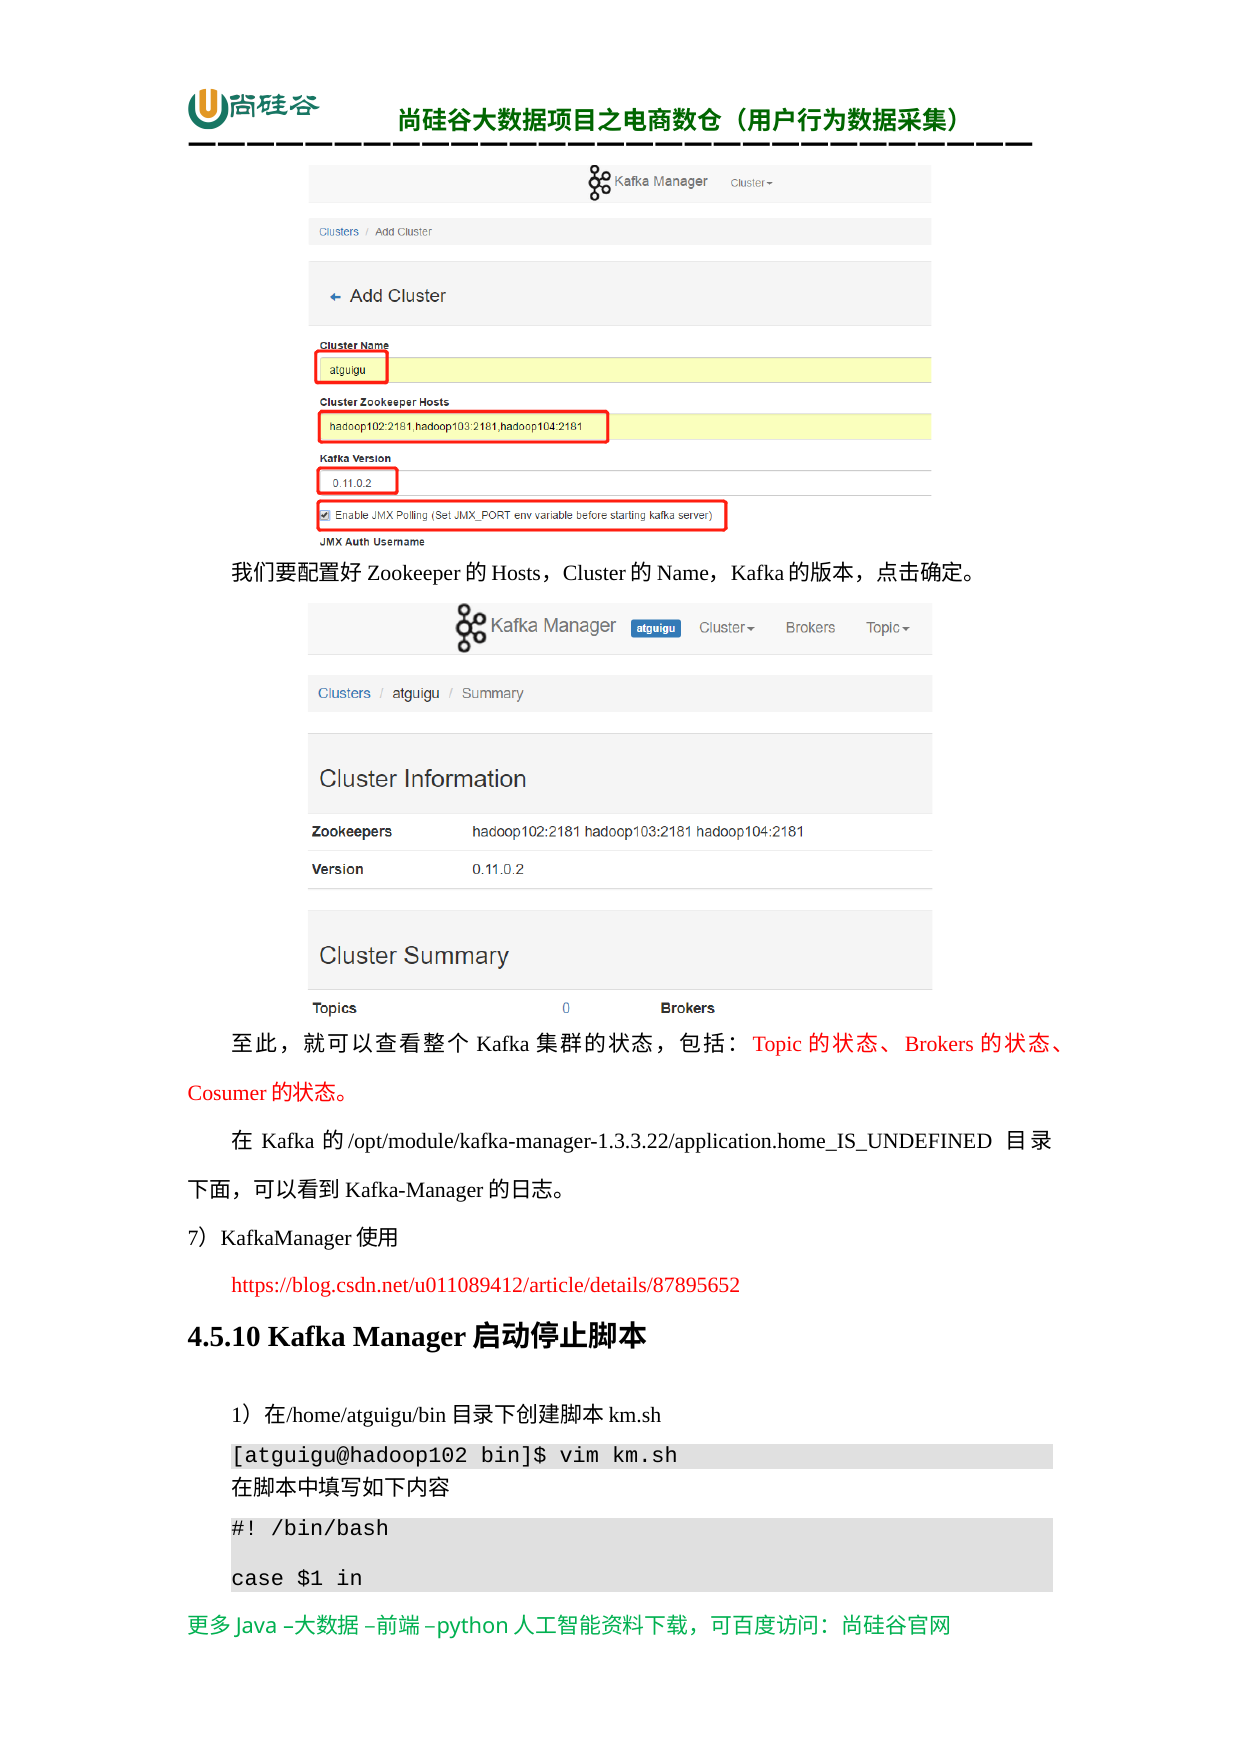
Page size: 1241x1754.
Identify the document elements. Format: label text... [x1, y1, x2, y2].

picture [308, 165, 932, 551]
text 7）KafkaManager使用 [187, 1220, 1053, 1252]
subtitle 4.5.10 Kafka Manager启动停止脚本 [187, 1301, 1053, 1366]
picture [307, 603, 933, 1019]
text #! /bin/bash [231, 1518, 1053, 1542]
text 在脚本中填写如下内容 [187, 1469, 1053, 1502]
text [atguigu@hadoop102 bin]$ vim km.sh [231, 1444, 1053, 1469]
picture [187, 88, 321, 130]
text 在Kafka的/opt/module/kafka-manager-1.3.3.22/application.home_IS_UNDEFINED 目录下面，可以看到Kafka-Manager的日志。 [187, 1123, 1053, 1204]
text 我们要配置好Zookeeper的Hosts，Cluster的Name，Kafka的版本，点击确定。 [187, 555, 1053, 587]
text https://blog.csdn.net/u011089412/article/details/87895652 [187, 1268, 1053, 1301]
text 1）在/home/atguigu/bin目录下创建脚本km.sh [187, 1396, 1053, 1429]
text case $1 in [231, 1567, 1053, 1592]
text 至此，就可以查看整个Kafka集群的状态，包括：Topic的状态、Brokers的状态、Cosumer的状态。 [187, 1026, 1053, 1107]
